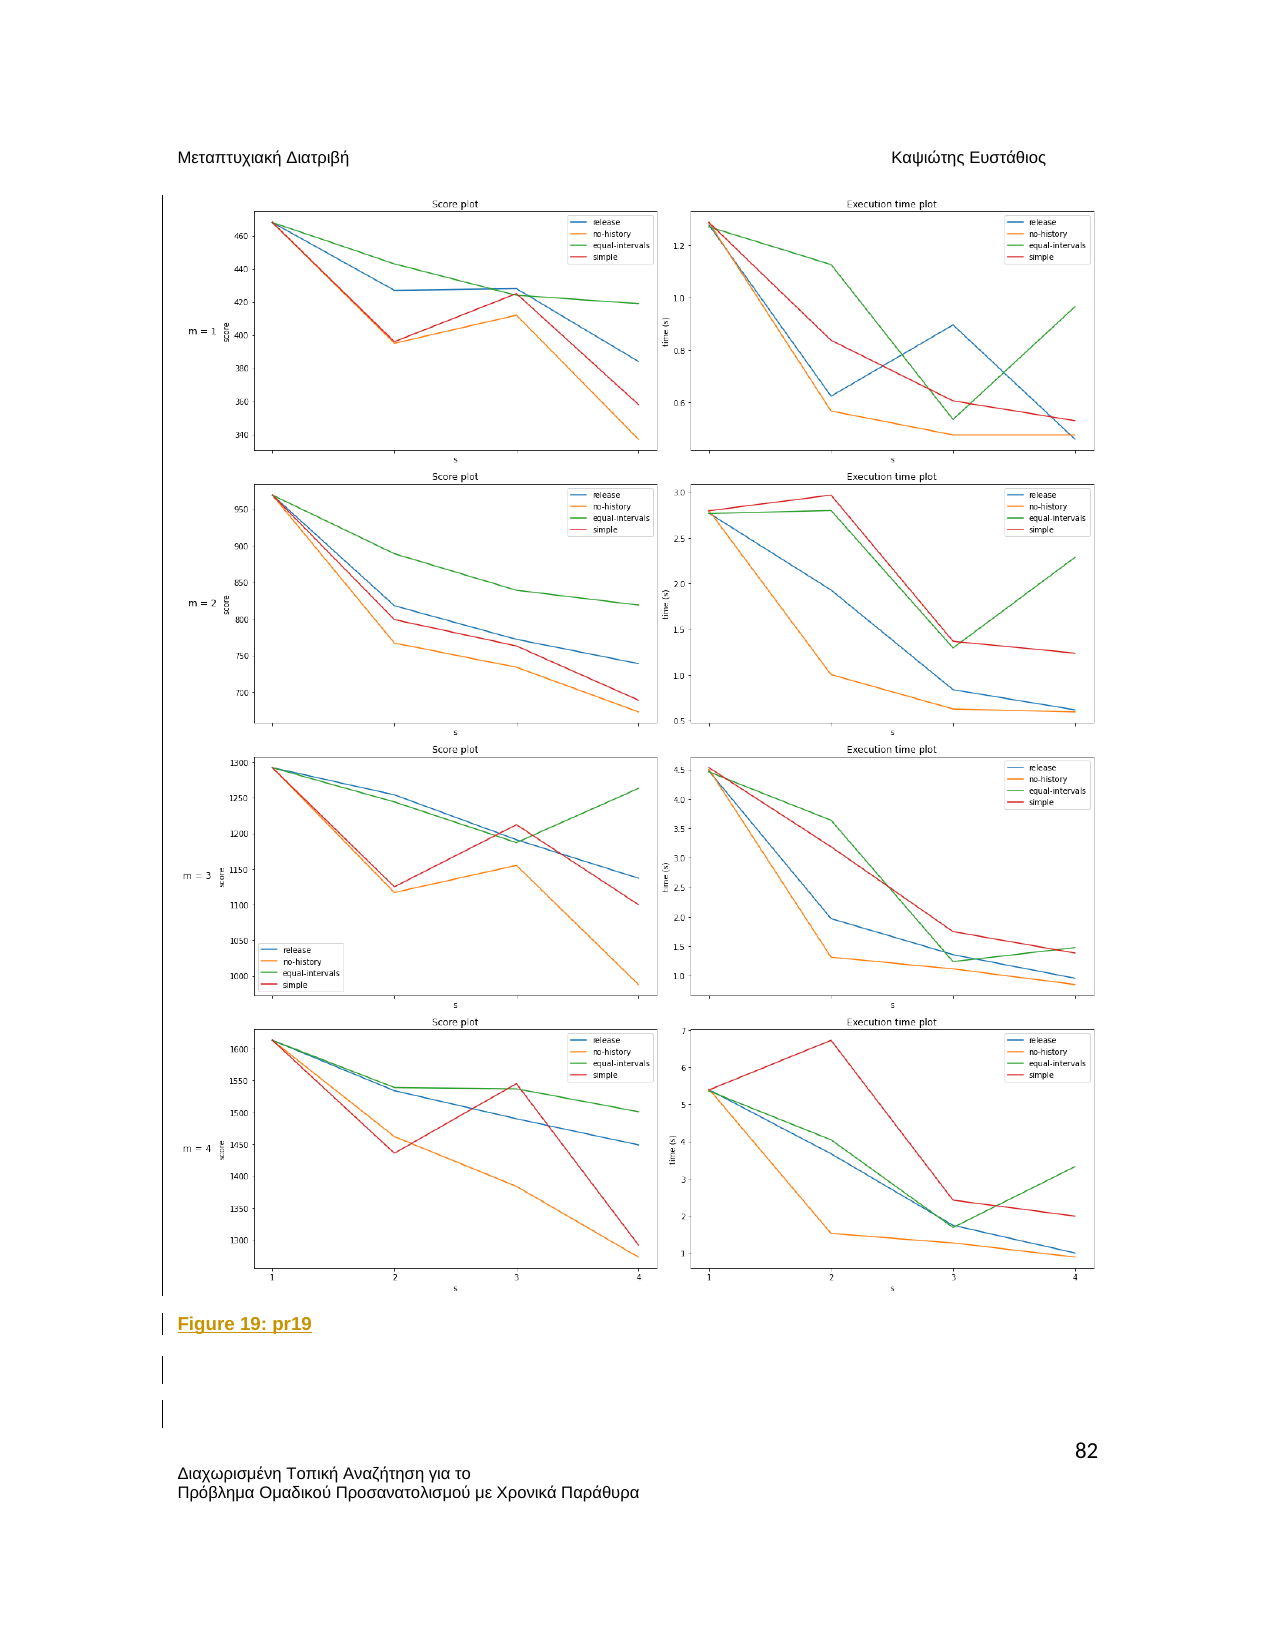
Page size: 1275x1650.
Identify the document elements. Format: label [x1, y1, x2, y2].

picture [177, 194, 1098, 1297]
